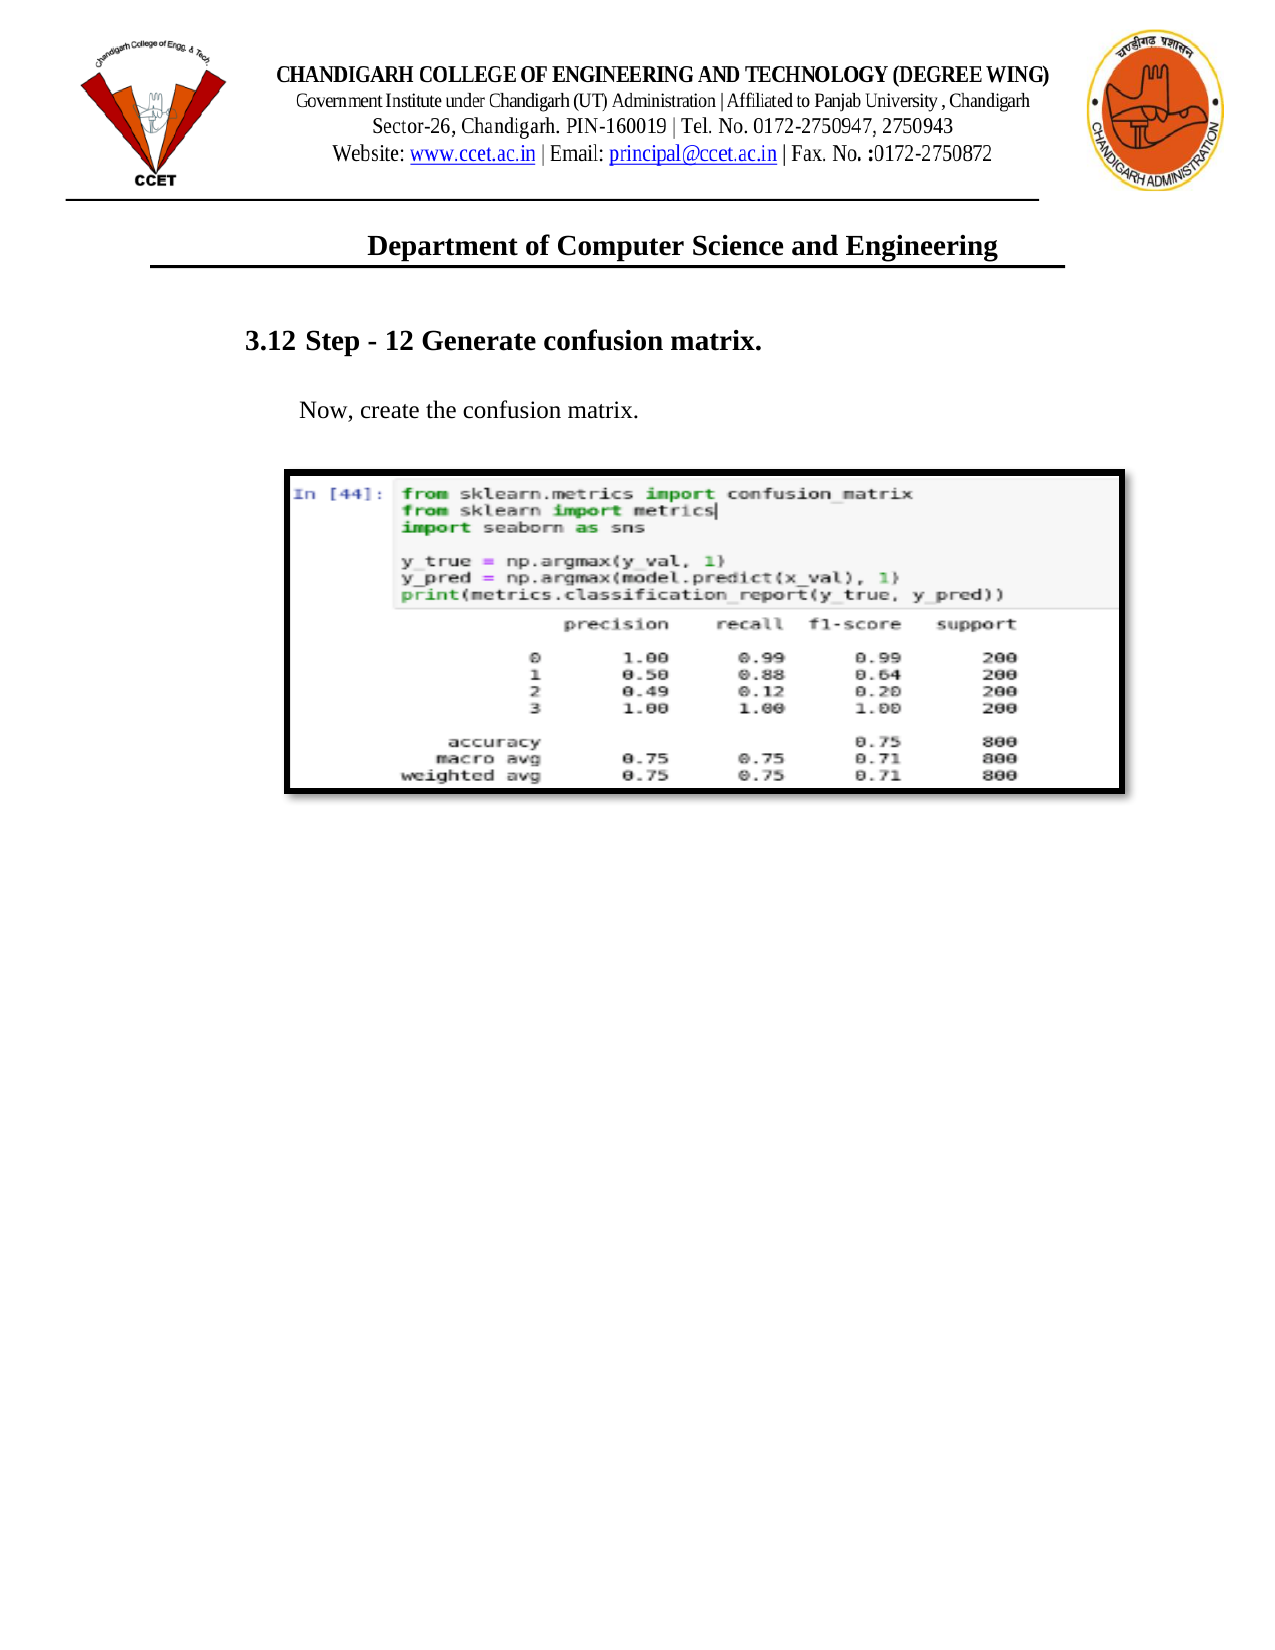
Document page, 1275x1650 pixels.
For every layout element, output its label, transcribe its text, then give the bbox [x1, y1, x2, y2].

picture [290, 476, 1119, 788]
list Now, create the confusion matrix. [299, 395, 1140, 423]
picture [65, 28, 1243, 196]
list Step - 12 Generate confusion matrix. [245, 323, 1140, 357]
